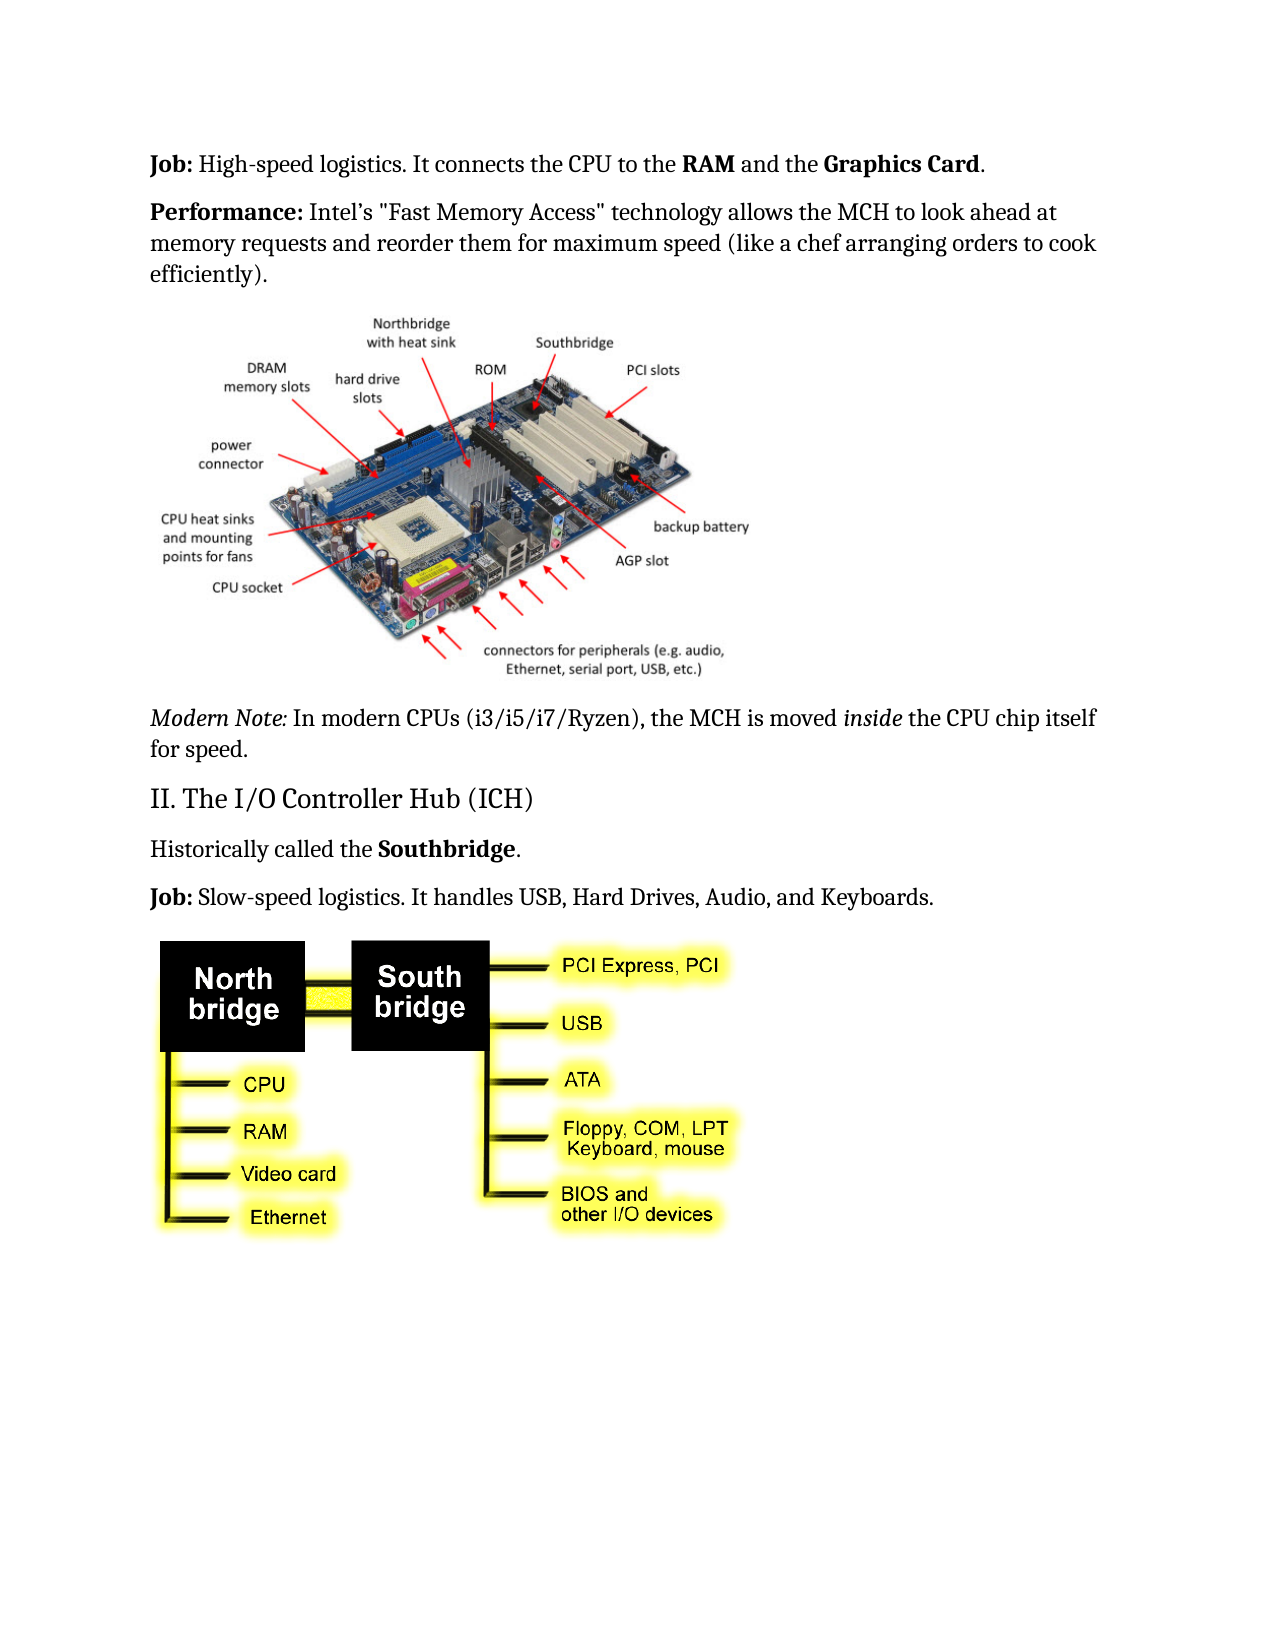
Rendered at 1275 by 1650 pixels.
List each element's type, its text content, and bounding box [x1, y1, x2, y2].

text II. The I/O Controller Hub (ICH) [150, 782, 1125, 816]
text Job: High-speed logistics. It connects the CPU to the RAM and the Graphics Card. [150, 150, 1125, 179]
text Performance: Intel’s "Fast Memory Access" technology allows the MCH to look ahead at memory requests and reorder them for maximum speed (like a chef arranging orders to cook efficiently). [150, 198, 1125, 288]
text Historically called the Southbridge. [150, 835, 1125, 864]
picture [150, 307, 759, 685]
picture [150, 930, 751, 1249]
text Modern Note: In modern CPUs (i3/i5/i7/Ryzen), the MCH is moved inside the CPU chip itself for speed. [150, 704, 1125, 763]
text Job: Slow-speed logistics. It handles USB, Hard Drives, Audio, and Keyboards. [150, 883, 1125, 912]
